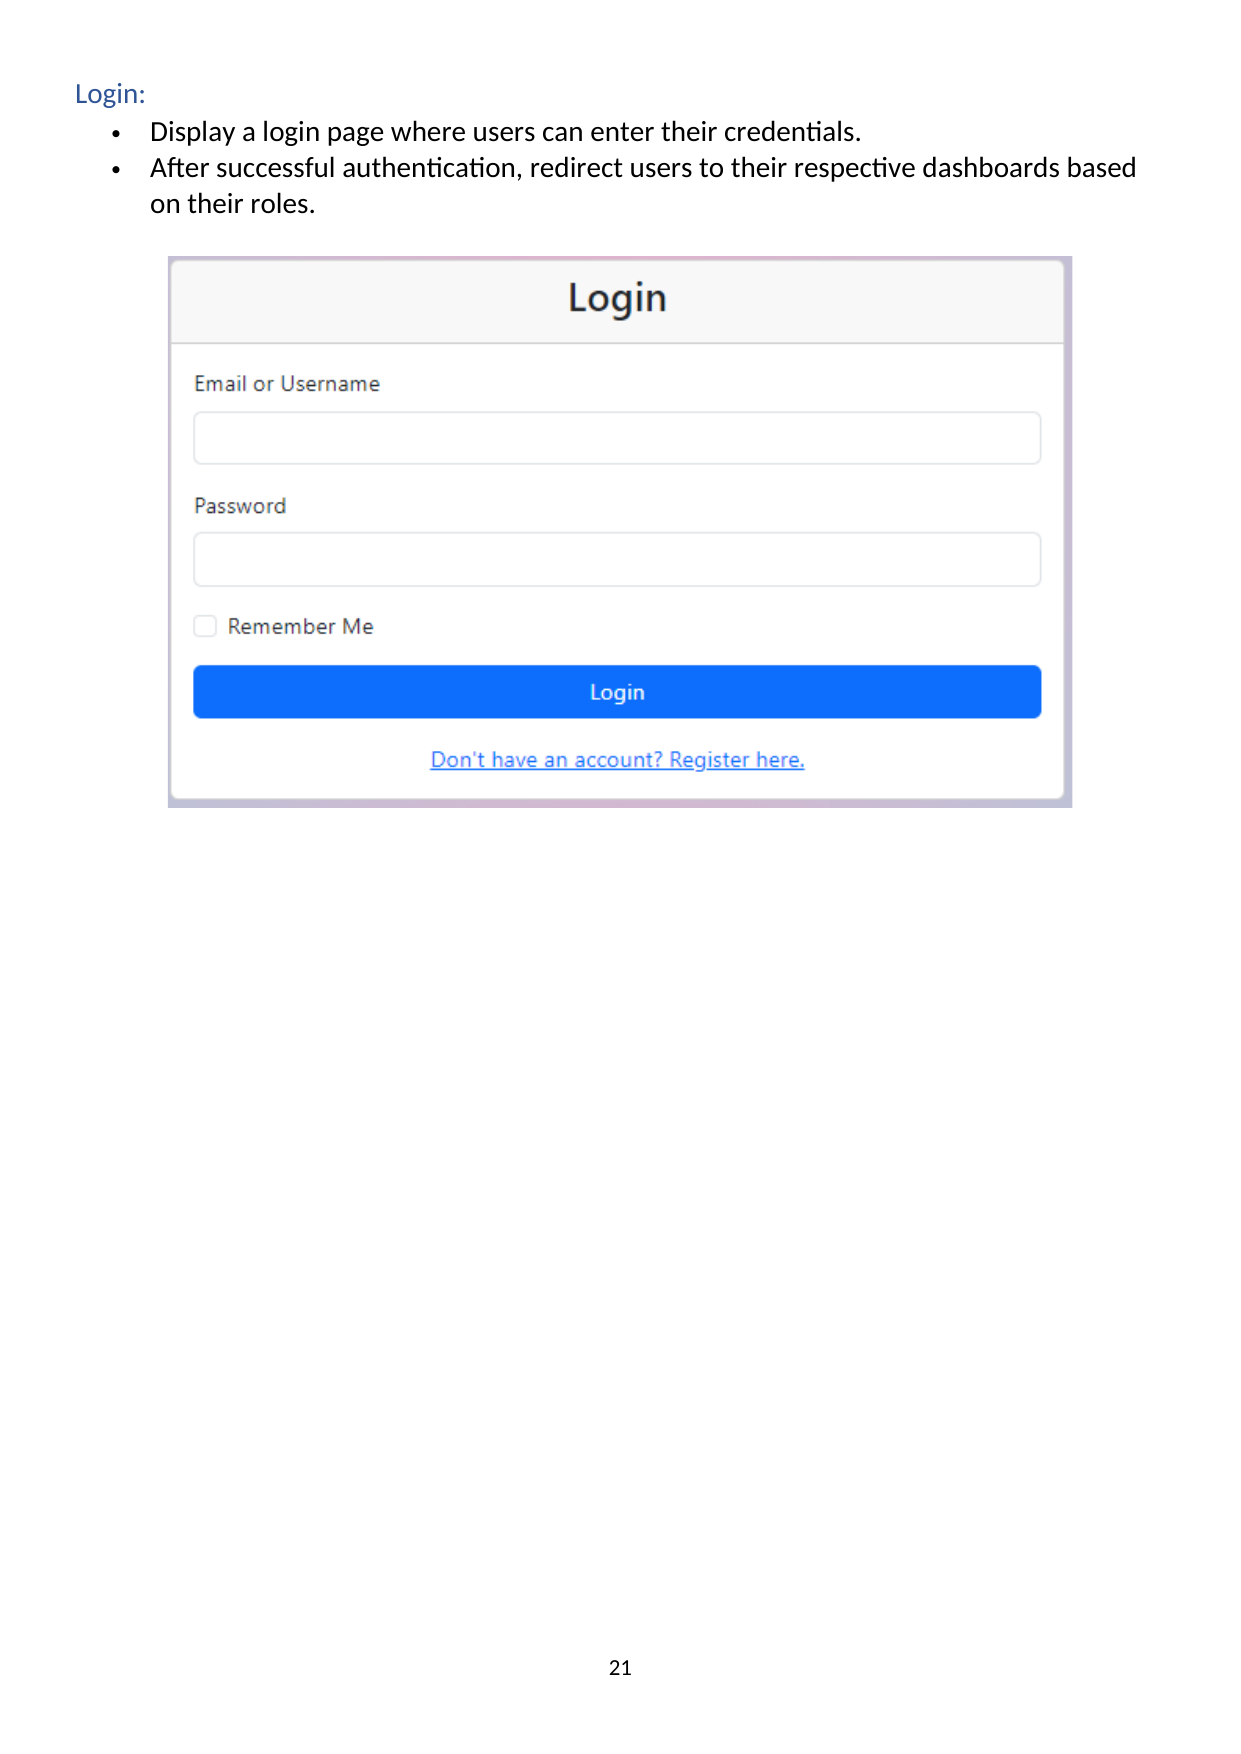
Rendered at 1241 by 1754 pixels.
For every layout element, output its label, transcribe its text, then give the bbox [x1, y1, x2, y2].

list Display a login page where users can enter their credentials. [112, 113, 1165, 149]
subtitle Login: [75, 75, 1165, 111]
list After successful authentication, redirect users to their respective dashboards based on their roles. [112, 149, 1165, 220]
picture [167, 256, 1073, 808]
